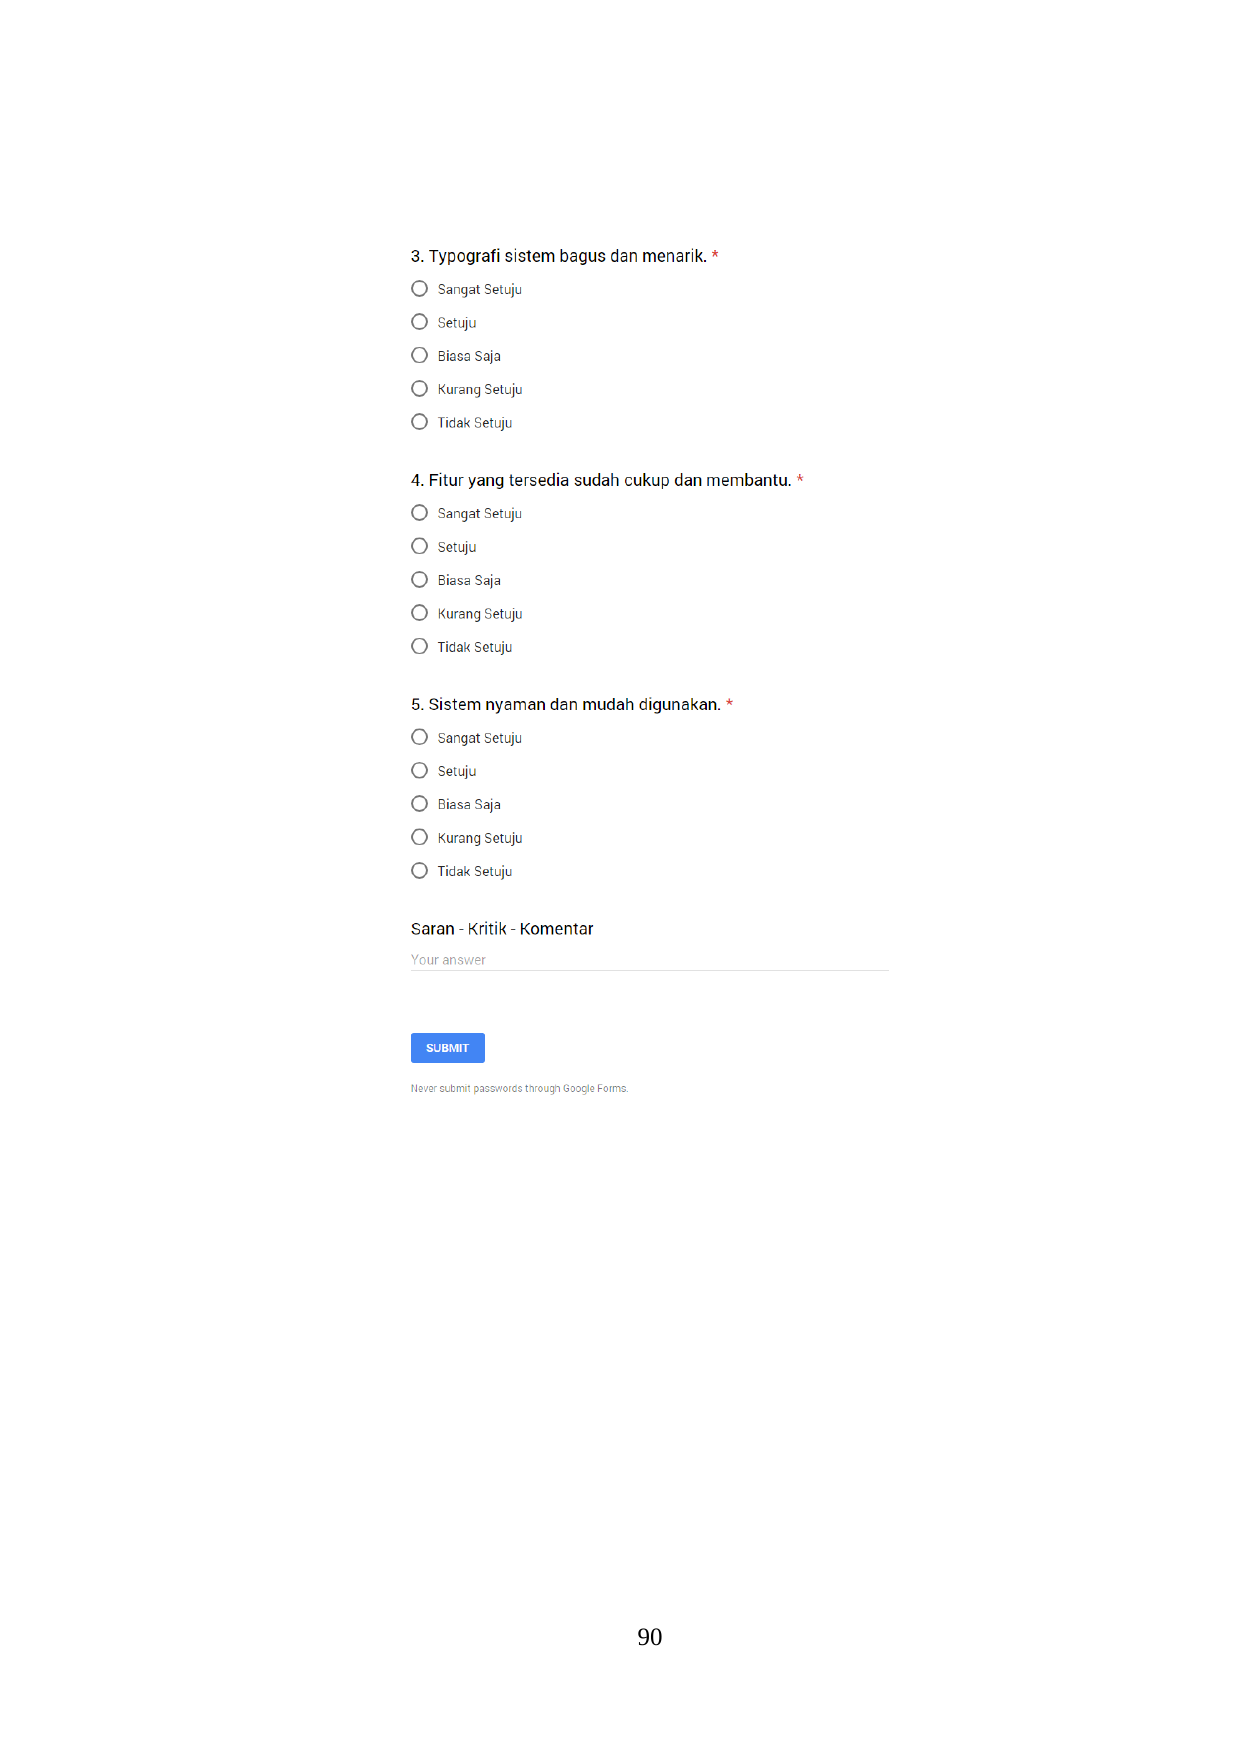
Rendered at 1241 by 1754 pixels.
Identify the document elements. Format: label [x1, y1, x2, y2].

picture [384, 236, 915, 1114]
